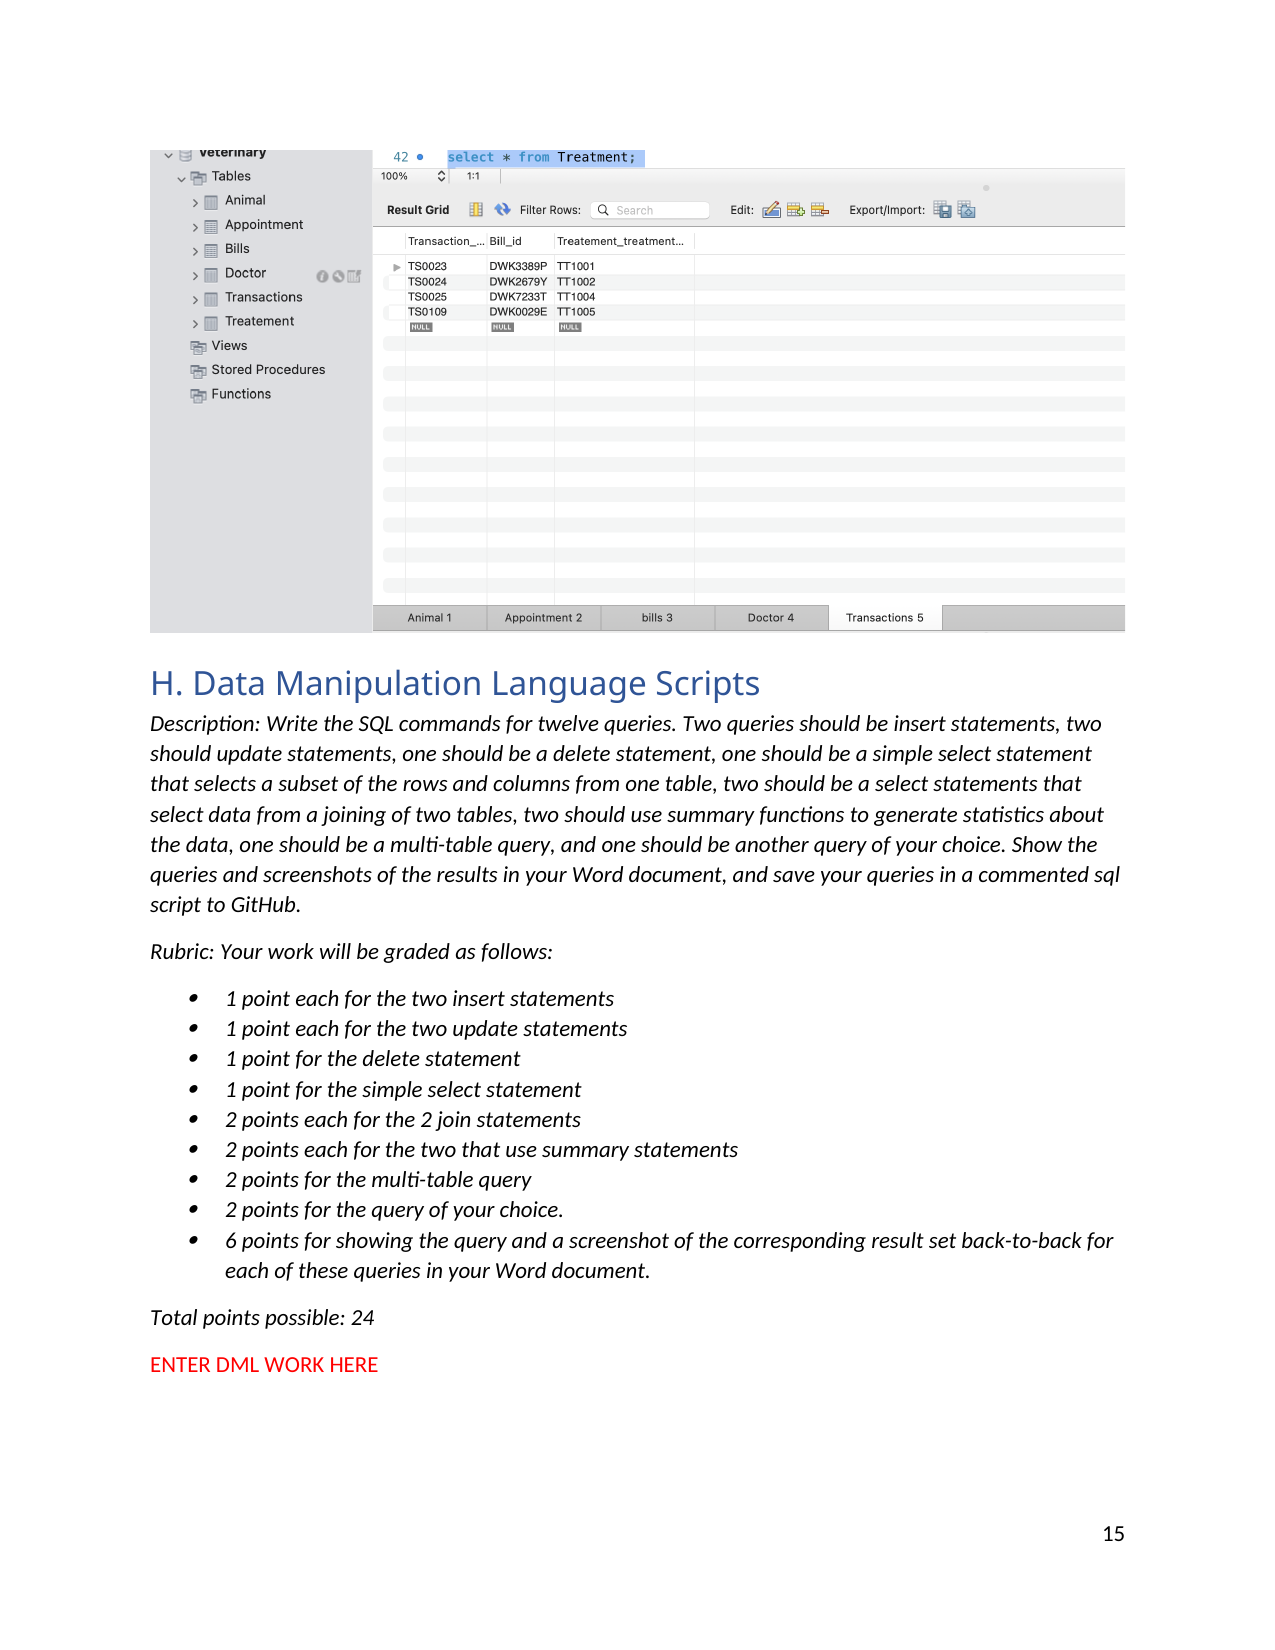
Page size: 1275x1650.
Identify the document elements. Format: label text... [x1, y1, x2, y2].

list 2 points each for the 2 join statements [187, 1105, 1125, 1133]
text ENTER DML WORK HERE [150, 1350, 1125, 1378]
list 6 points for showing the query and a screenshot of the corresponding result set back-to-back for each of these queries in your Word document. [187, 1226, 1125, 1284]
picture [150, 150, 1125, 633]
text Total points possible: 24 [150, 1303, 1125, 1331]
list 1 point for the delete statement [187, 1044, 1125, 1073]
list 2 points each for the two that use summary statements [187, 1135, 1125, 1163]
list 1 point each for the two insert statements [187, 984, 1125, 1012]
text Description: Write the SQL commands for twelve queries. Two queries should be insert statements, two should update statements, one should be a delete statement, one should be a simple select statement that selects a subset of the rows and columns from one table, two should be a select statements that select data from a joining of two tables, two should use summary functions to generate statistics about the data, one should be a multi-table query, and one should be another query of your choice. Show the queries and screenshots of the results in your Word document, and save your queries in a commented sql script to GitHub. [150, 709, 1125, 918]
list 2 points for the query of your choice. [187, 1196, 1125, 1224]
list 2 points for the multi-table query [187, 1165, 1125, 1193]
list 1 point for the simple select statement [187, 1075, 1125, 1103]
subtitle H. Data Manipulation Language Scripts [150, 660, 1125, 706]
list 1 point each for the two update statements [187, 1014, 1125, 1042]
text Rubric: Your work will be graded as follows: [150, 937, 1125, 965]
